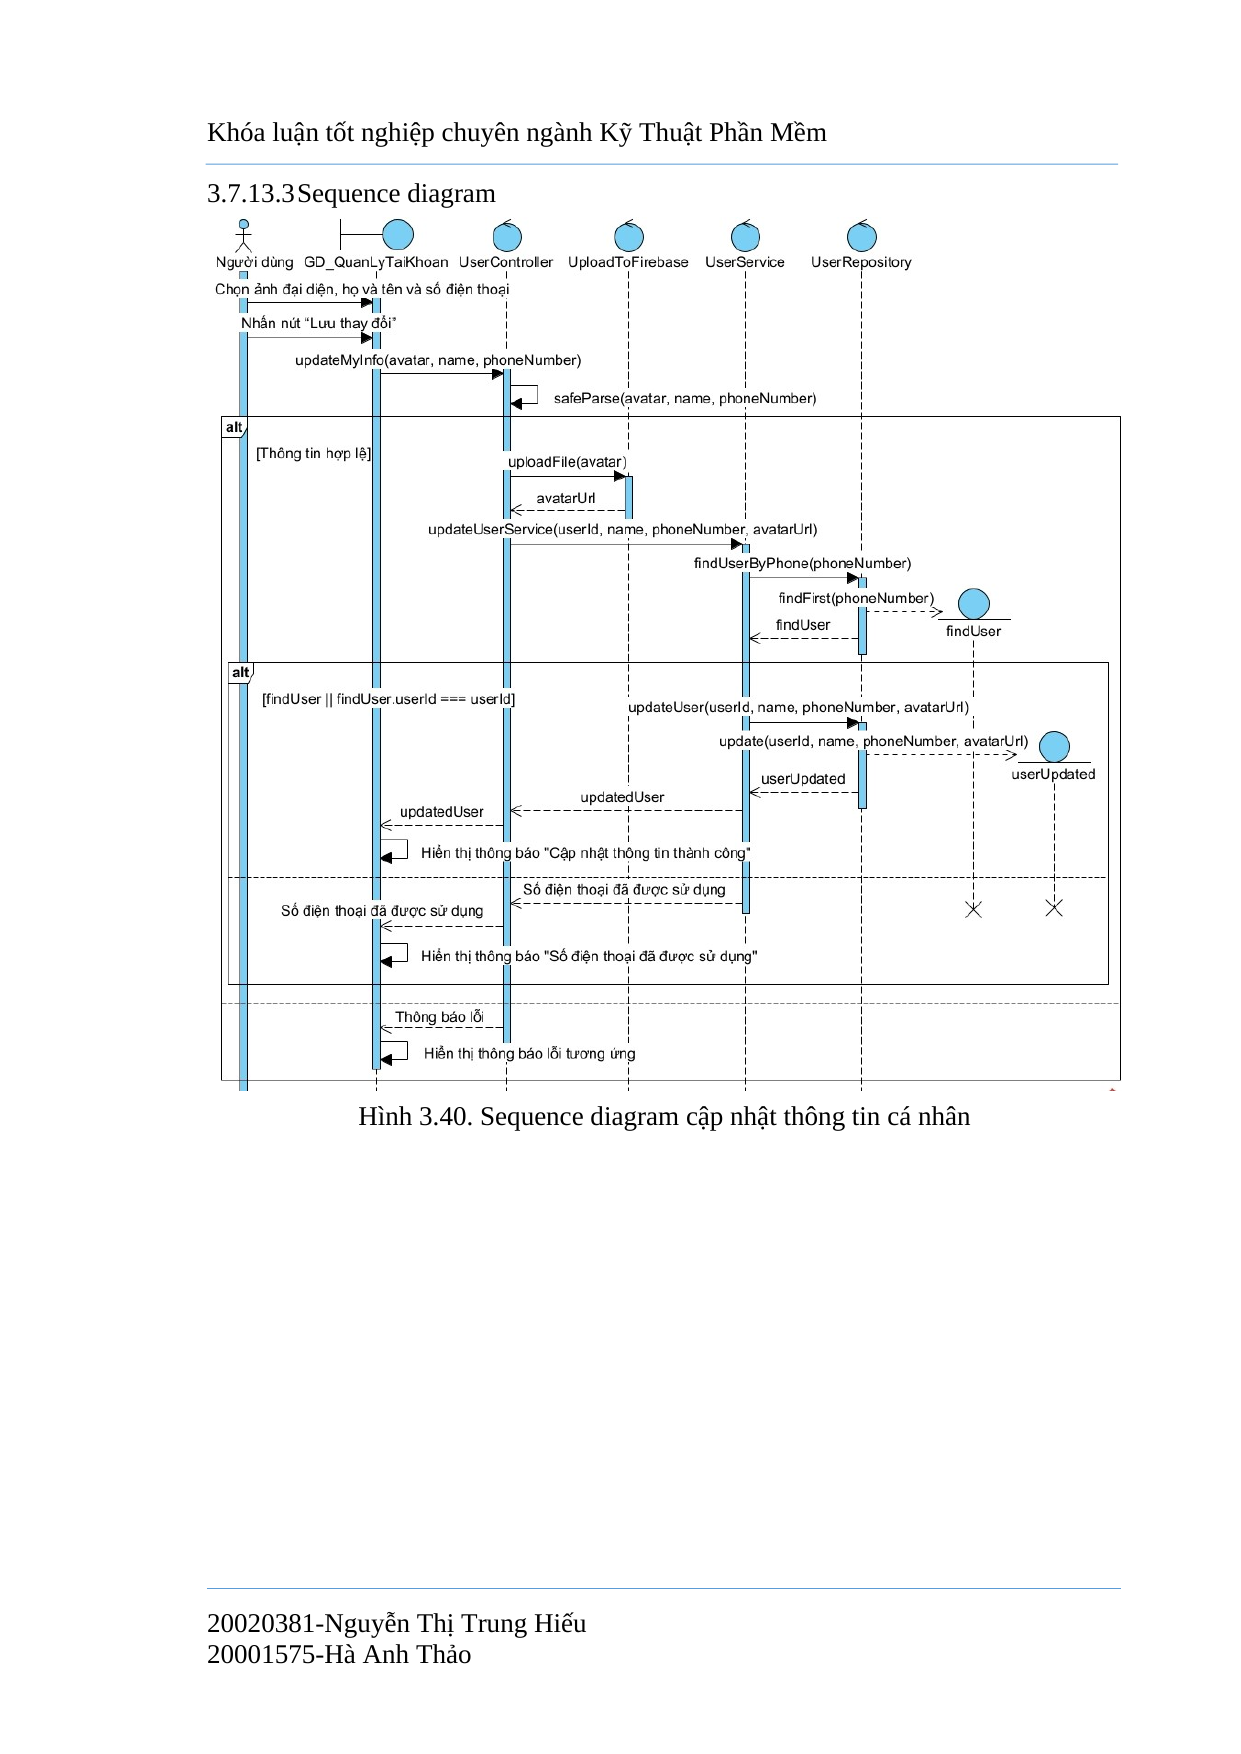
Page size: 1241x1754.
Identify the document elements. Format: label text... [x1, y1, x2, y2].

subtitle Sequence diagram [207, 177, 1122, 208]
picture [206, 217, 1123, 1091]
